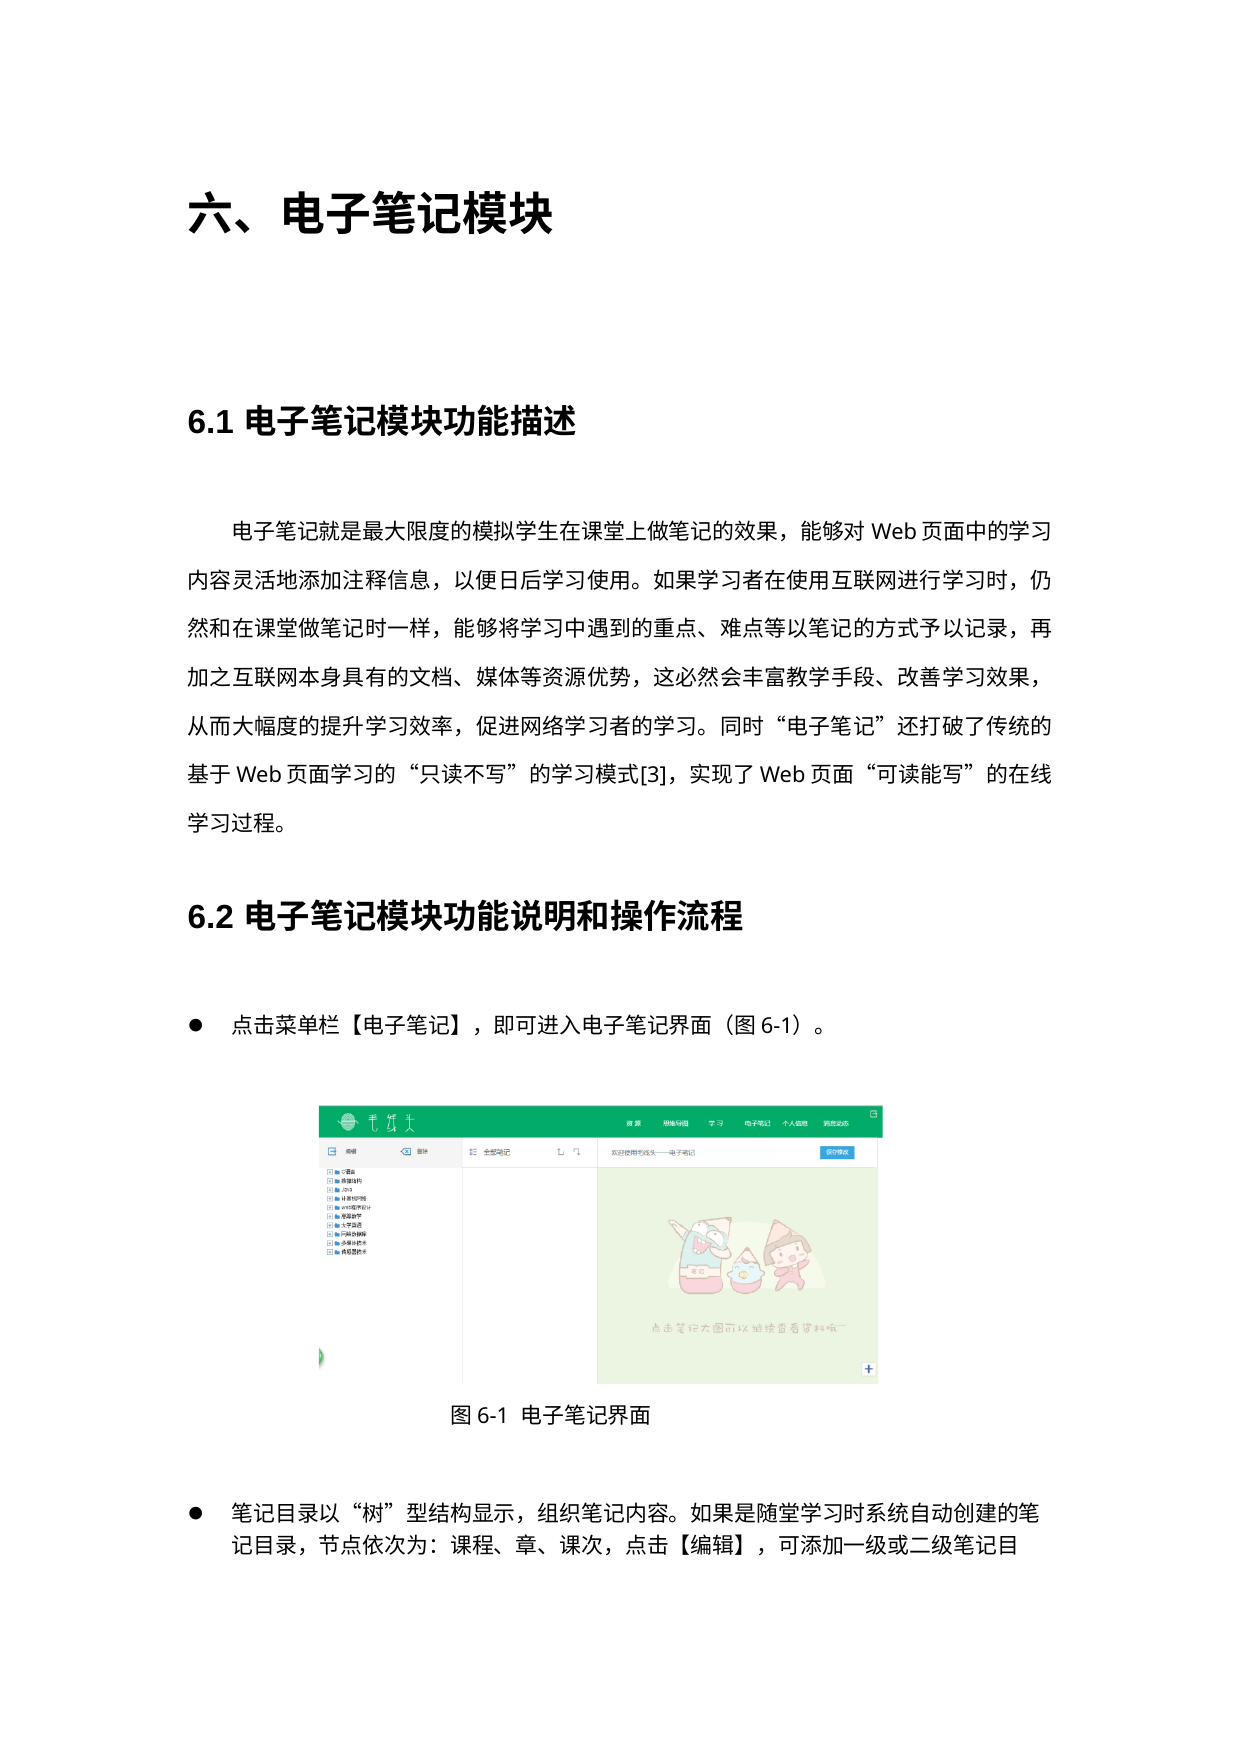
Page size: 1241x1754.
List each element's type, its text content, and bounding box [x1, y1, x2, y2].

subtitle 6.2 电子笔记模块功能说明和操作流程 [187, 881, 1053, 946]
list 点击菜单栏【电子笔记】，即可进入电子笔记界面（图6-1）。 [187, 1008, 1053, 1041]
picture [318, 1105, 883, 1384]
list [187, 1496, 1053, 1561]
subtitle 电子笔记模块 [187, 162, 1053, 259]
text 电子笔记就是最大限度的模拟学生在课堂上做笔记的效果，能够对Web页面中的学习内容灵活地添加注释信息，以便日后学习使用。如果学习者在使用互联网进行学习时，仍然和在课堂做笔记时一样，能够将学习中遇到的重点、难点等以笔记的方式予以记录，再加之互联网本身具有的文档、媒体等资源优势，这必然会丰富教学手段、改善学习效果，从而大幅度的提升学习效率，促进网络学习者的学习。同时“电子笔记”还打破了传统的基于Web页面学习的“只读不写”的学习模式[3]，实现了Web页面“可读能写”的在线学习过程。 [187, 513, 1053, 838]
list 图 6-1 电子笔记界面 [406, 1398, 1053, 1431]
subtitle 6.1 电子笔记模块功能描述 [187, 387, 1053, 452]
